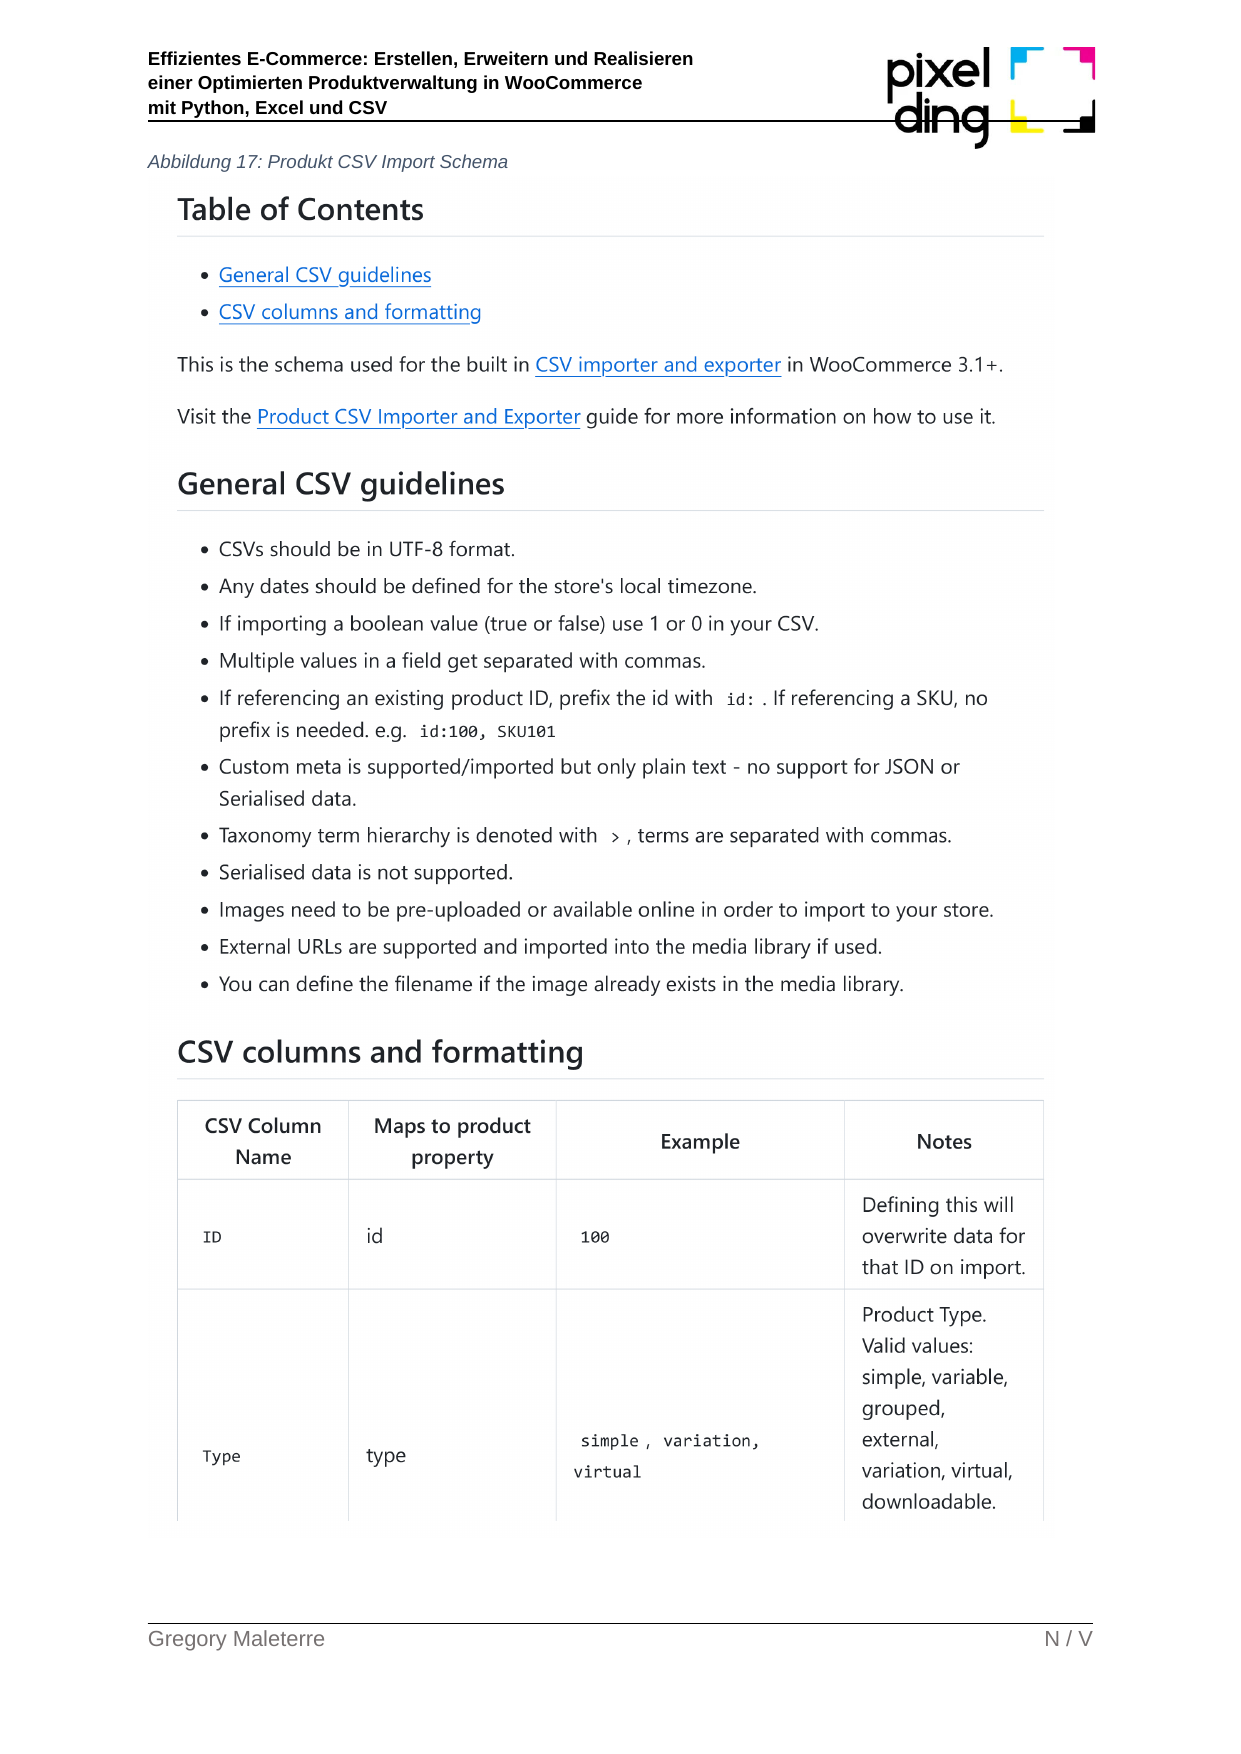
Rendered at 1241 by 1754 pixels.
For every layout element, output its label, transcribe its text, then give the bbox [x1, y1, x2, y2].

picture [147, 176, 1055, 1538]
picture [887, 47, 1096, 149]
